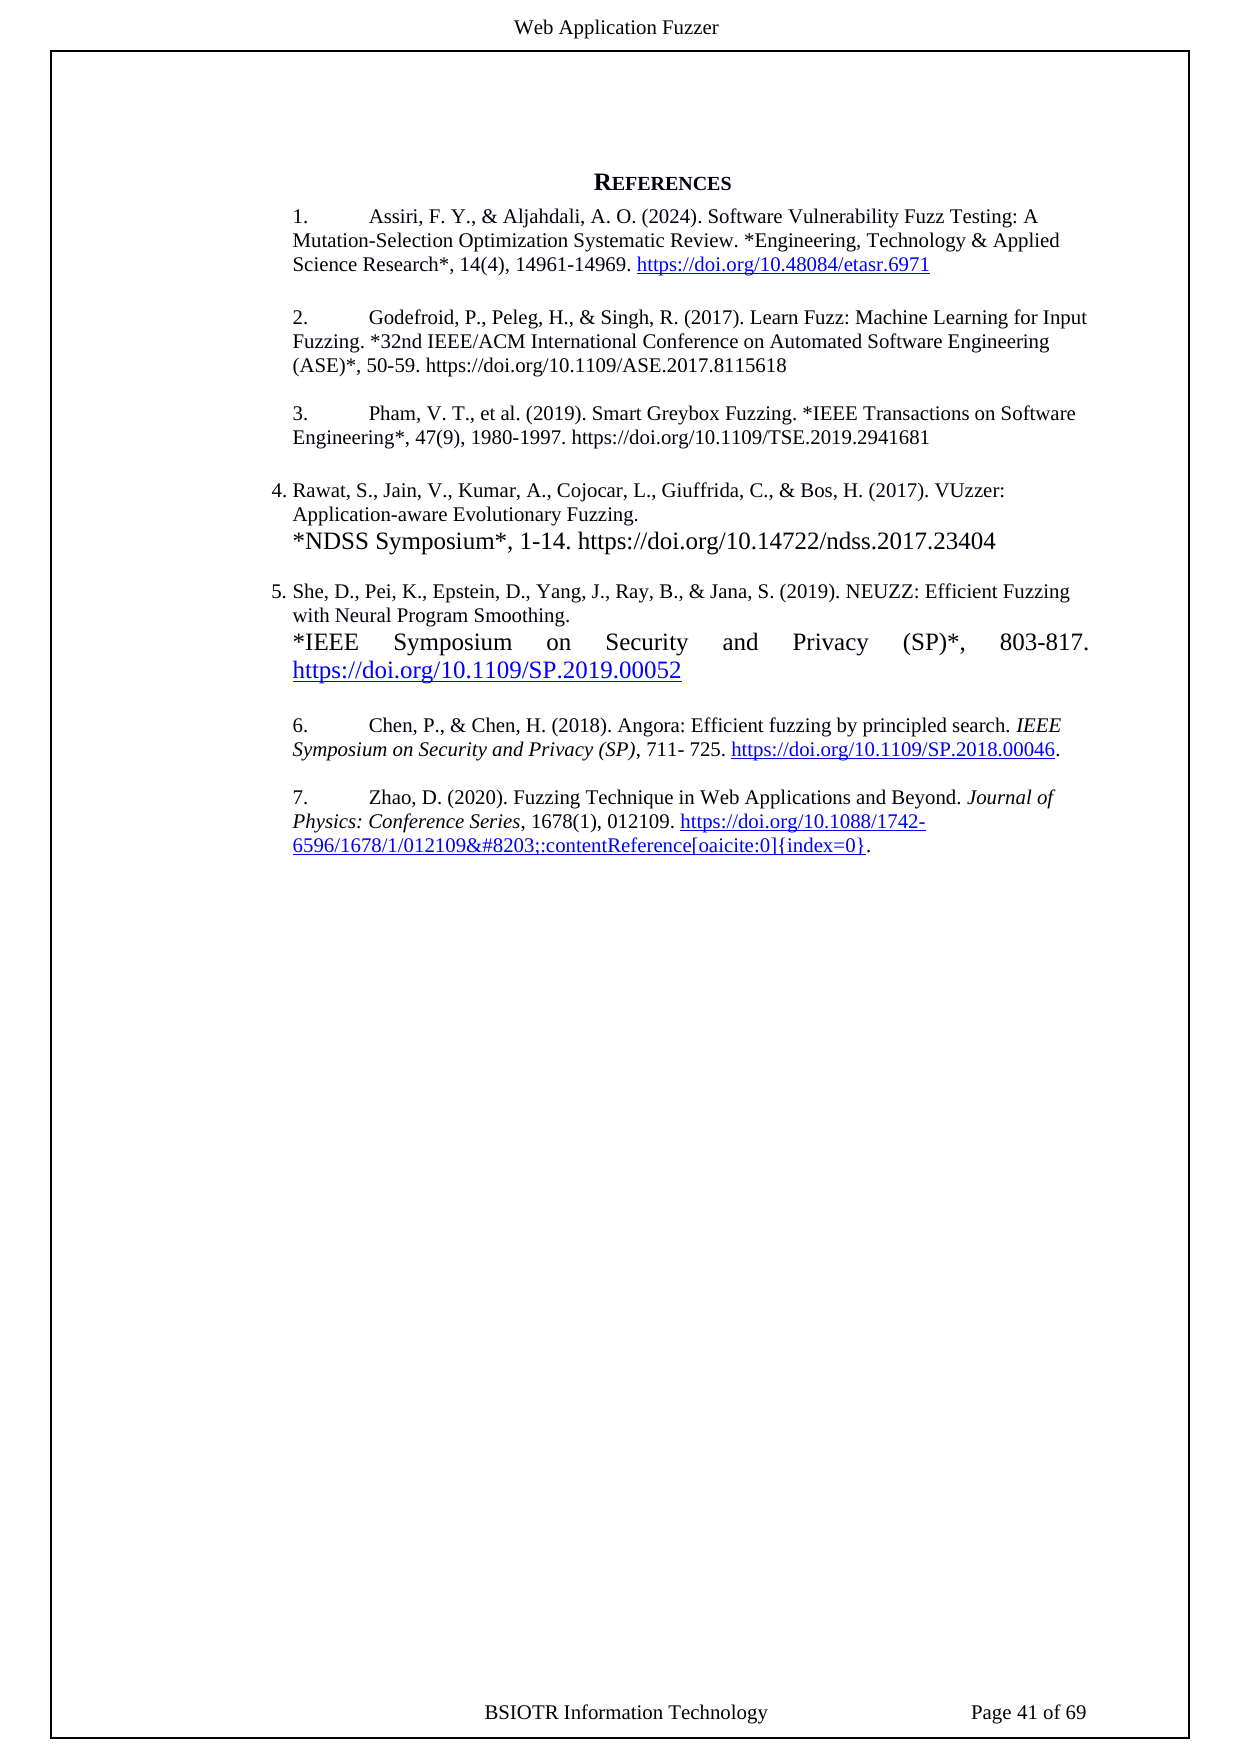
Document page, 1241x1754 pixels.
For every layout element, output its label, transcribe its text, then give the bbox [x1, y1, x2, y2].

list Zhao, D. (2020). Fuzzing Technique in Web Applications and Beyond. Journal of Physics: Conference Series, 1678(1), 012109. https://doi.org/10.1088/1742-6596/1678/1/012109&#8203;:contentReference[oaicite:0]{index=0}. [292, 785, 1090, 857]
text *NDSS Symposium*, 1-14. https://doi.org/10.14722/ndss.2017.23404 [292, 526, 1090, 555]
list Rawat, S., Jain, V., Kumar, A., Cojocar, L., Giuffrida, C., & Bos, H. (2017). VUzzer: Application-aware Evolutionary Fuzzing. [271, 478, 1090, 526]
subtitle References [518, 167, 1090, 196]
list Chen, P., & Chen, H. (2018). Angora: Efficient fuzzing by principled search. IEEE Symposium on Security and Privacy (SP), 711- 725. https://doi.org/10.1109/SP.2018.00046. [292, 713, 1090, 761]
list Assiri, F. Y., & Aljahdali, A. O. (2024). Software Vulnerability Fuzz Testing: A Mutation-Selection Optimization Systematic Review. *Engineering, Technology & Applied Science Research*, 14(4), 14961-14969. https://doi.org/10.48084/etasr.6971 [292, 204, 1090, 276]
text *IEEE Symposium on Security and Privacy (SP)*, 803-817. https://doi.org/10.1109/SP.2019.00052 [292, 627, 1090, 684]
list She, D., Pei, K., Epstein, D., Yang, J., Ray, B., & Jana, S. (2019). NEUZZ: Efficient Fuzzing with Neural Program Smoothing. [271, 579, 1090, 627]
list Pham, V. T., et al. (2019). Smart Greybox Fuzzing. *IEEE Transactions on Software Engineering*, 47(9), 1980-1997. https://doi.org/10.1109/TSE.2019.2941681 [292, 401, 1090, 449]
list Godefroid, P., Peleg, H., & Singh, R. (2017). Learn Fuzz: Machine Learning for Input Fuzzing. *32nd IEEE/ACM International Conference on Automated Software Engineering (ASE)*, 50-59. https://doi.org/10.1109/ASE.2017.8115618 [292, 305, 1090, 377]
